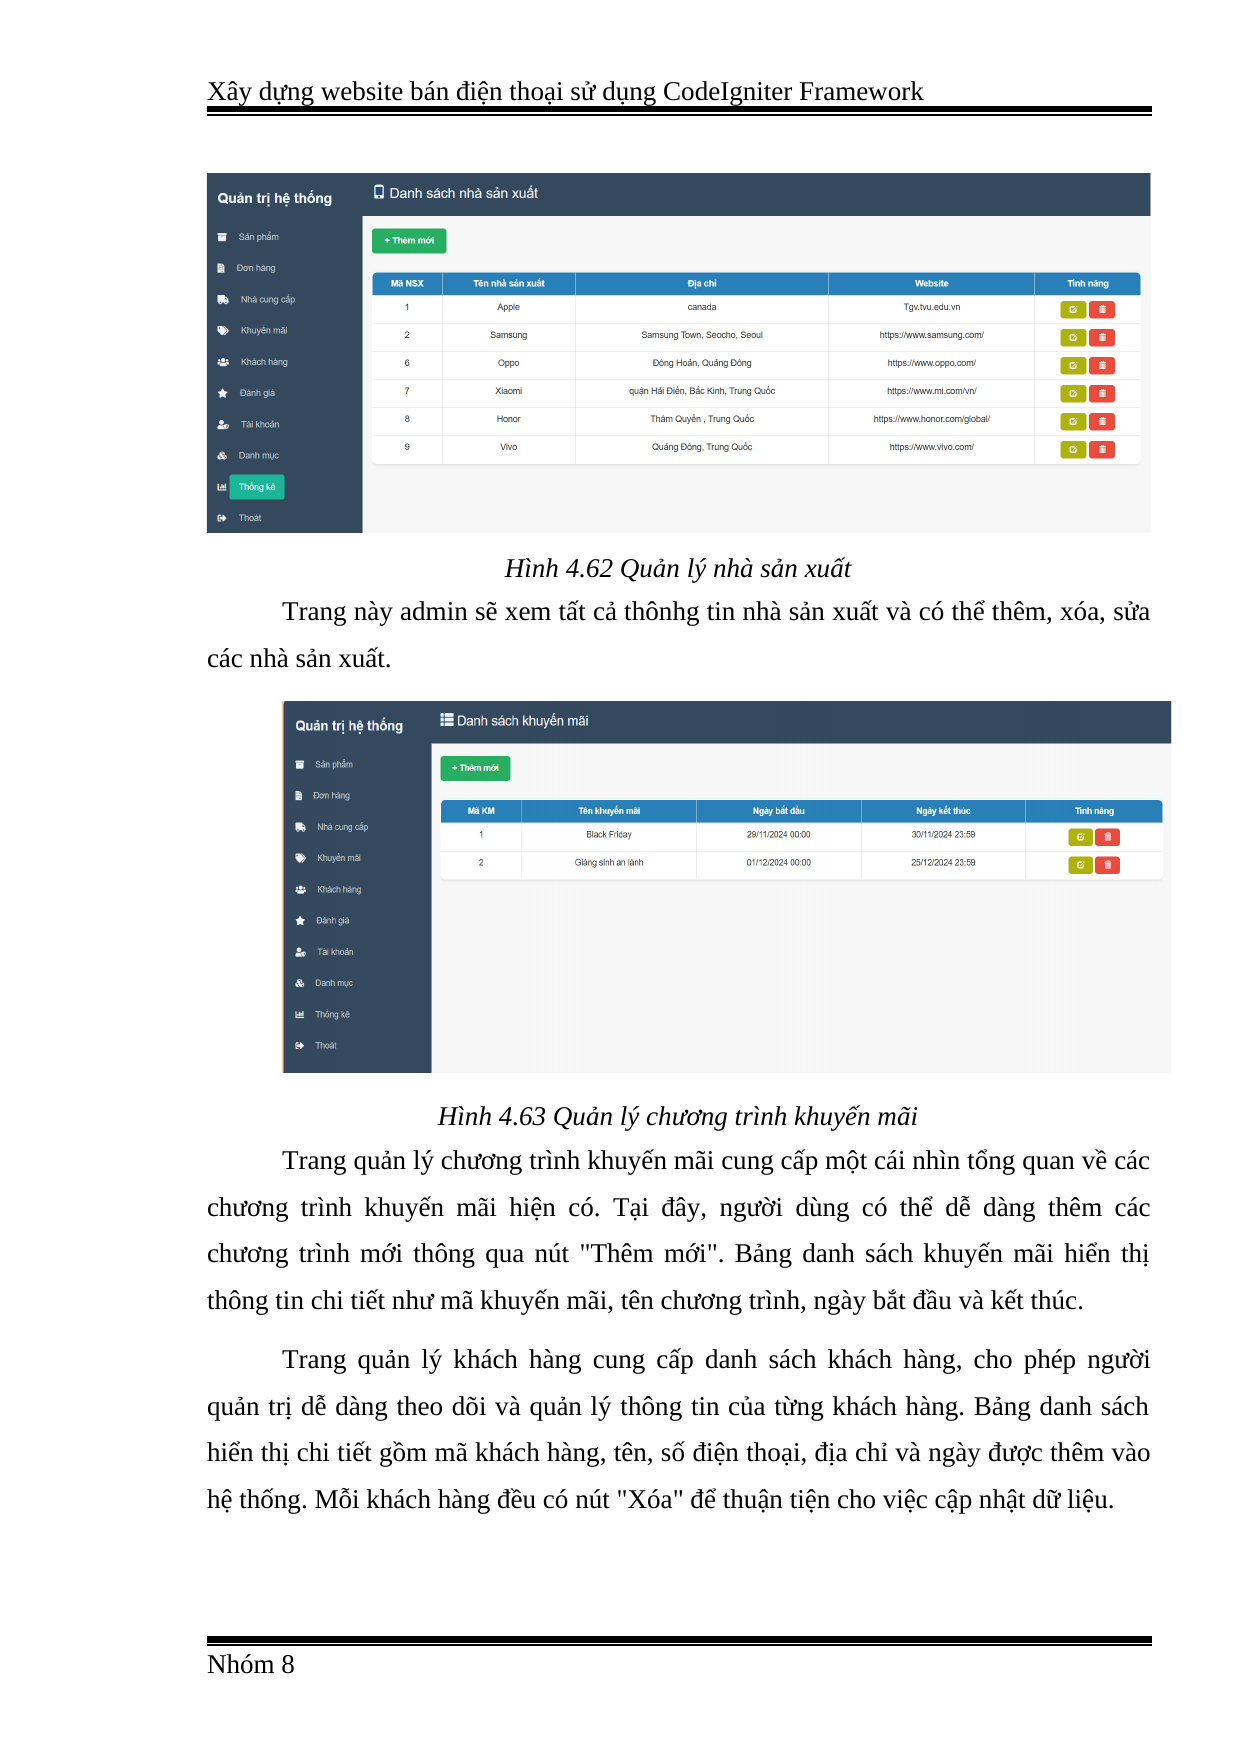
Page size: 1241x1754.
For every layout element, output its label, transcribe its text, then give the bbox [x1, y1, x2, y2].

text Trang quản lý khách hàng cung cấp danh sách khách hàng, cho phép người quản trị dễ dàng theo dõi và quản lý thông tin của từng khách hàng. Bảng danh sách hiển thị chi tiết gồm mã khách hàng, tên, số điện thoại, địa chỉ và ngày được thêm vào hệ thống. Mỗi khách hàng đều có nút "Xóa" để thuận tiện cho việc cập nhật dữ liệu. [207, 1343, 1152, 1514]
picture [206, 173, 1152, 533]
picture [281, 701, 1172, 1073]
text Trang này admin sẽ xem tất cả thônhg tin nhà sản xuất và có thể thêm, xóa, sửa các nhà sản xuất. [207, 596, 1152, 673]
text Trang quản lý chương trình khuyến mãi cung cấp một cái nhìn tổng quan về các chương trình khuyến mãi hiện có. Tại đây, người dùng có thể dễ dàng thêm các chương trình mới thông qua nút "Thêm mới". Bảng danh sách khuyến mãi hiển thị thông tin chi tiết như mã khuyến mãi, tên chương trình, ngày bắt đầu và kết thúc. [207, 1144, 1152, 1315]
